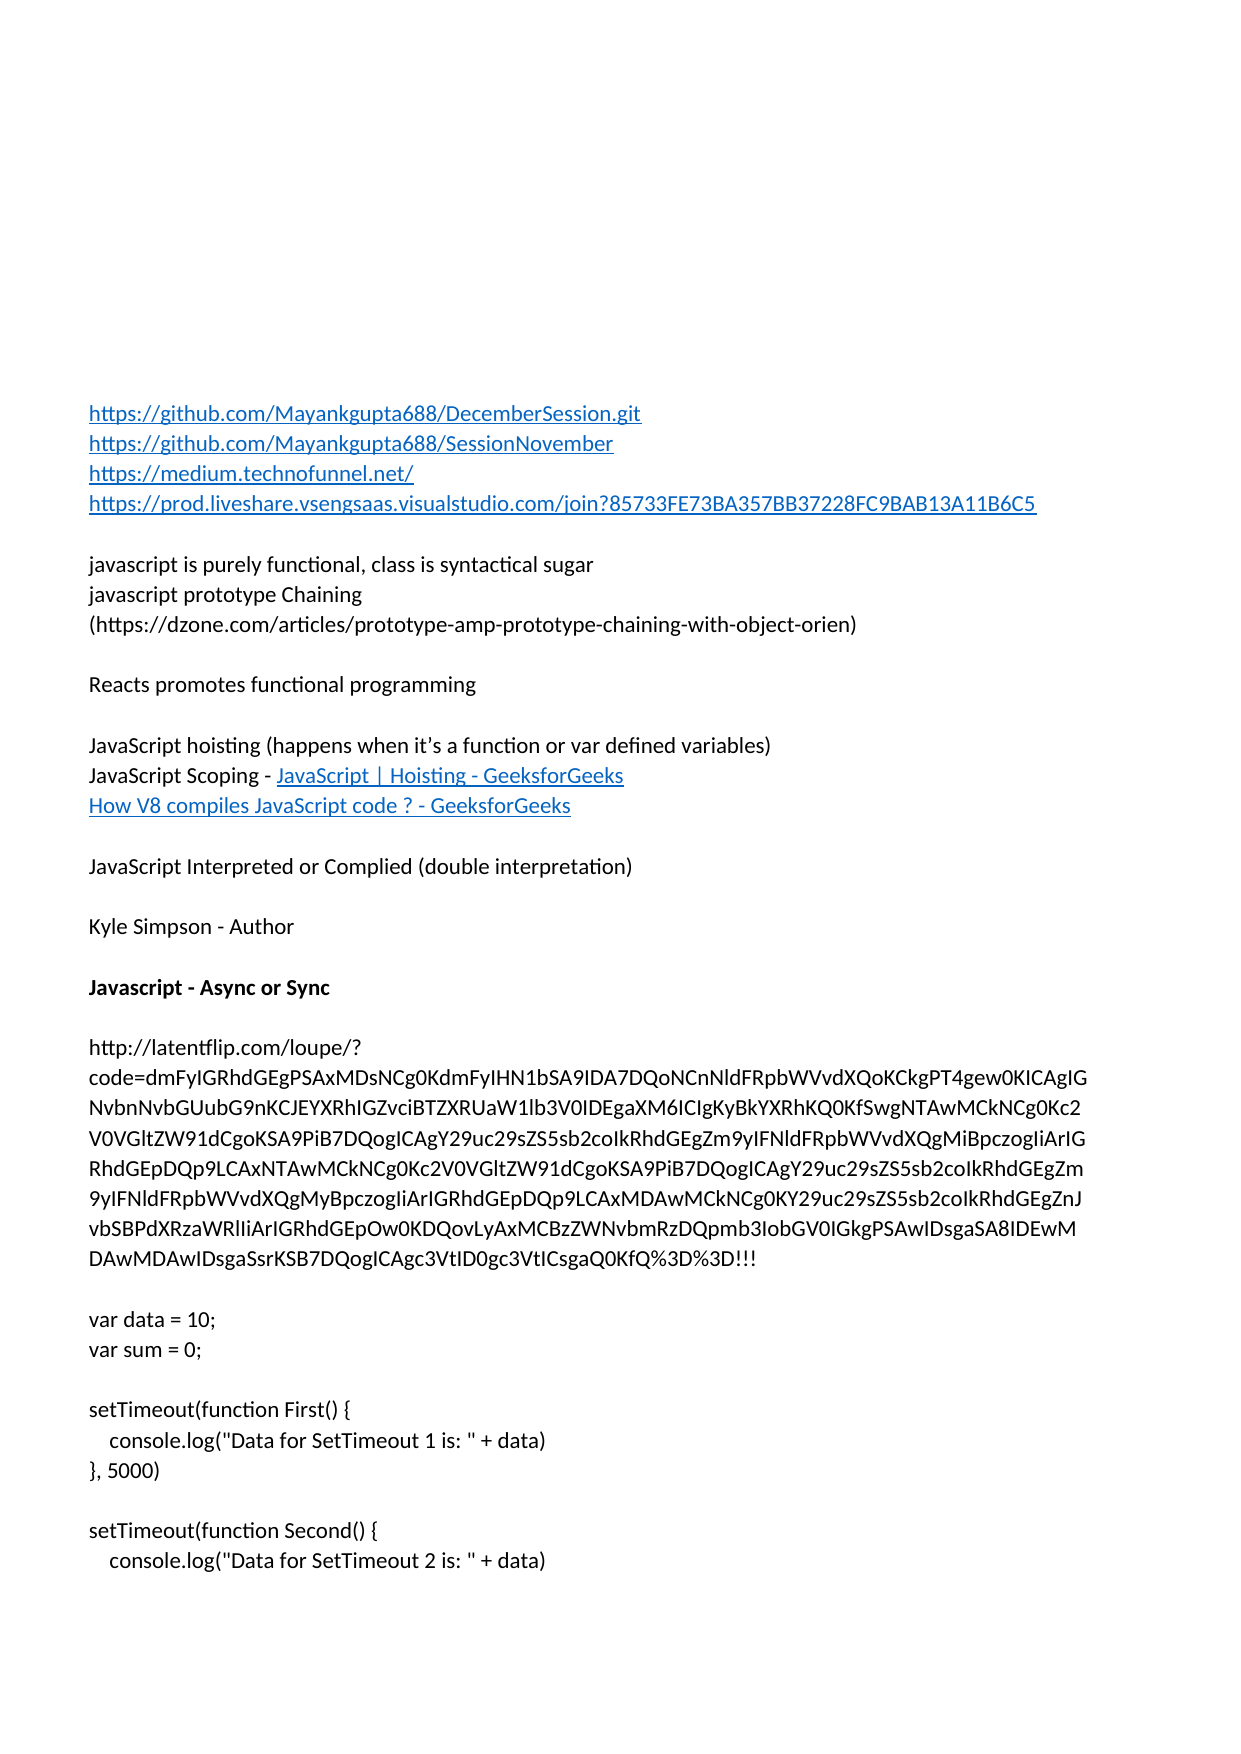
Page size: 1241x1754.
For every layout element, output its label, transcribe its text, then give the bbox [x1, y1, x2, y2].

text setTimeout(function Second() { [89, 1516, 1090, 1544]
text Reacts promotes functional programming [89, 671, 1090, 699]
text JavaScript hoisting (happens when it’s a function or var defined variables) [89, 731, 1090, 759]
text JavaScript Scoping - JavaScript | Hoisting - GeeksforGeeks [89, 761, 1090, 789]
text JavaScript Interpreted or Complied (double interpretation) [89, 852, 1090, 880]
text https://prod.liveshare.vsengsaas.visualstudio.com/join?85733FE73BA357BB37228FC9BAB13A11B6C5 [89, 489, 1090, 517]
text var sum = 0; [89, 1335, 1090, 1363]
text javascript prototype Chaining [89, 580, 1090, 608]
text console.log("Data for SetTimeout 2 is: " + data) [89, 1547, 1090, 1575]
text https://github.com/Mayankgupta688/DecemberSession.git [89, 399, 1090, 427]
text Kyle Simpson - Author [89, 912, 1090, 940]
text (https://dzone.com/articles/prototype-amp-prototype-chaining-with-object-orien) [89, 610, 1090, 638]
text }, 5000) [89, 1456, 1090, 1484]
text javascript is purely functional, class is syntactical sugar [89, 550, 1090, 578]
text https://medium.technofunnel.net/ [89, 459, 1090, 487]
text Javascript - Async or Sync [89, 973, 1090, 1001]
text How V8 compiles JavaScript code ? - GeeksforGeeks [89, 791, 1090, 819]
text console.log("Data for SetTimeout 1 is: " + data) [89, 1426, 1090, 1454]
text var data = 10; [89, 1305, 1090, 1333]
text http://latentflip.com/loupe/?code=dmFyIGRhdGEgPSAxMDsNCg0KdmFyIHN1bSA9IDA7DQoNCnNldFRpbWVvdXQoKCkgPT4gew0KICAgIGNvbnNvbGUubG9nKCJEYXRhIGZvciBTZXRUaW1lb3V0IDEgaXM6ICIgKyBkYXRhKQ0KfSwgNTAwMCkNCg0Kc2V0VGltZW91dCgoKSA9PiB7DQogICAgY29uc29sZS5sb2coIkRhdGEgZm9yIFNldFRpbWVvdXQgMiBpczogIiArIGRhdGEpDQp9LCAxNTAwMCkNCg0Kc2V0VGltZW91dCgoKSA9PiB7DQogICAgY29uc29sZS5sb2coIkRhdGEgZm9yIFNldFRpbWVvdXQgMyBpczogIiArIGRhdGEpDQp9LCAxMDAwMCkNCg0KY29uc29sZS5sb2coIkRhdGEgZnJvbSBPdXRzaWRlIiArIGRhdGEpOw0KDQovLyAxMCBzZWNvbmRzDQpmb3IobGV0IGkgPSAwIDsgaSA8IDEwMDAwMDAwIDsgaSsrKSB7DQogICAgc3VtID0gc3VtICsgaQ0KfQ%3D%3D!!! [89, 1033, 1090, 1273]
text https://github.com/Mayankgupta688/SessionNovember [89, 429, 1090, 457]
text setTimeout(function First() { [89, 1396, 1090, 1424]
